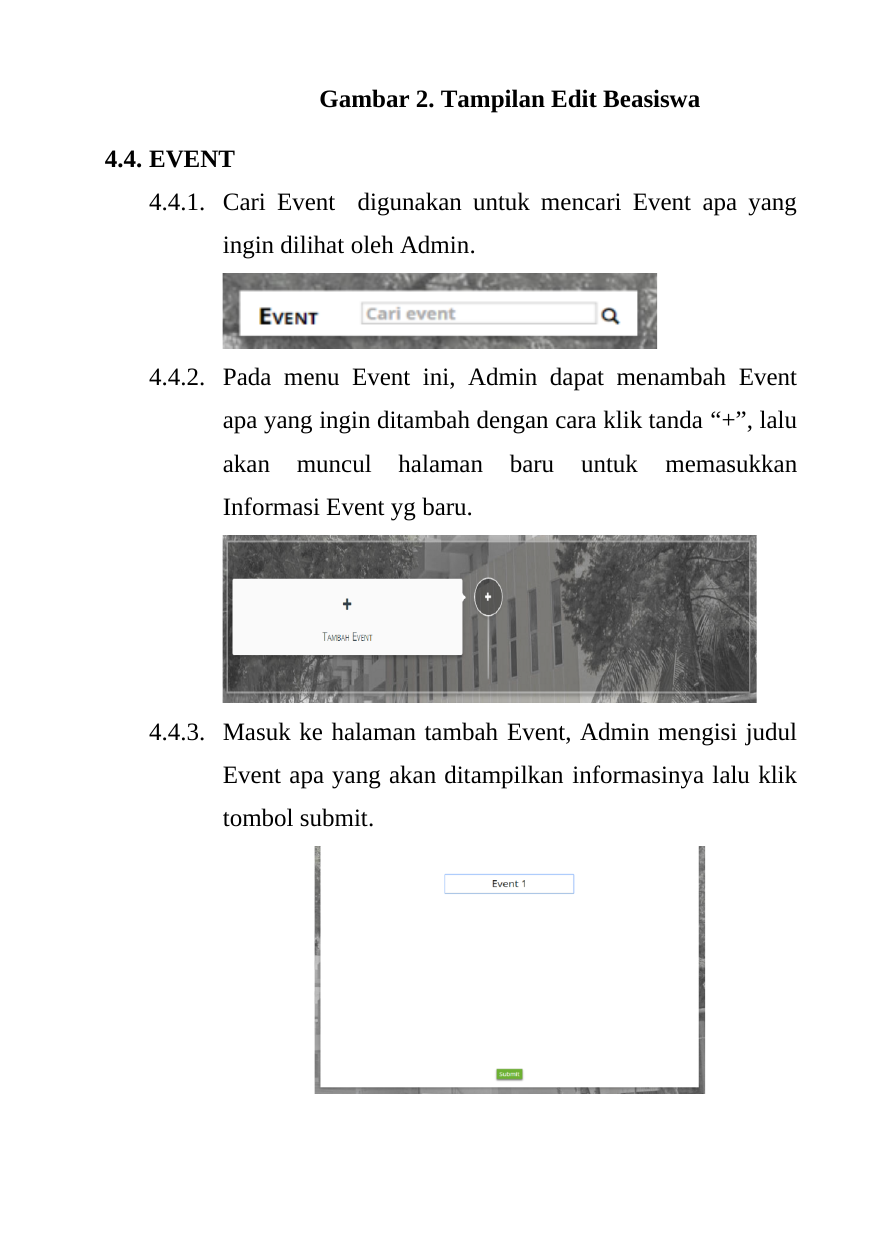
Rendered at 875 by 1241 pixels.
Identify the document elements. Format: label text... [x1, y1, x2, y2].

list Pada menu Event ini, Admin dapat menambah Event apa yang ingin ditambah dengan cara klik tanda “+”, lalu akan muncul halaman baru untuk memasukkan Informasi Event yg baru. [149, 362, 797, 521]
list EVENT [104, 144, 797, 173]
picture [222, 273, 658, 349]
picture [314, 846, 705, 1094]
list Cari Event digunakan untuk mencari Event apa yang ingin dilihat oleh Admin. [149, 187, 797, 259]
list Masuk ke halaman tambah Event, Admin mengisi judul Event apa yang akan ditampilkan informasinya lalu klik tombol submit. [149, 717, 797, 832]
text Gambar 2. Tampilan Edit Beasiswa [223, 84, 797, 113]
picture [222, 535, 757, 703]
